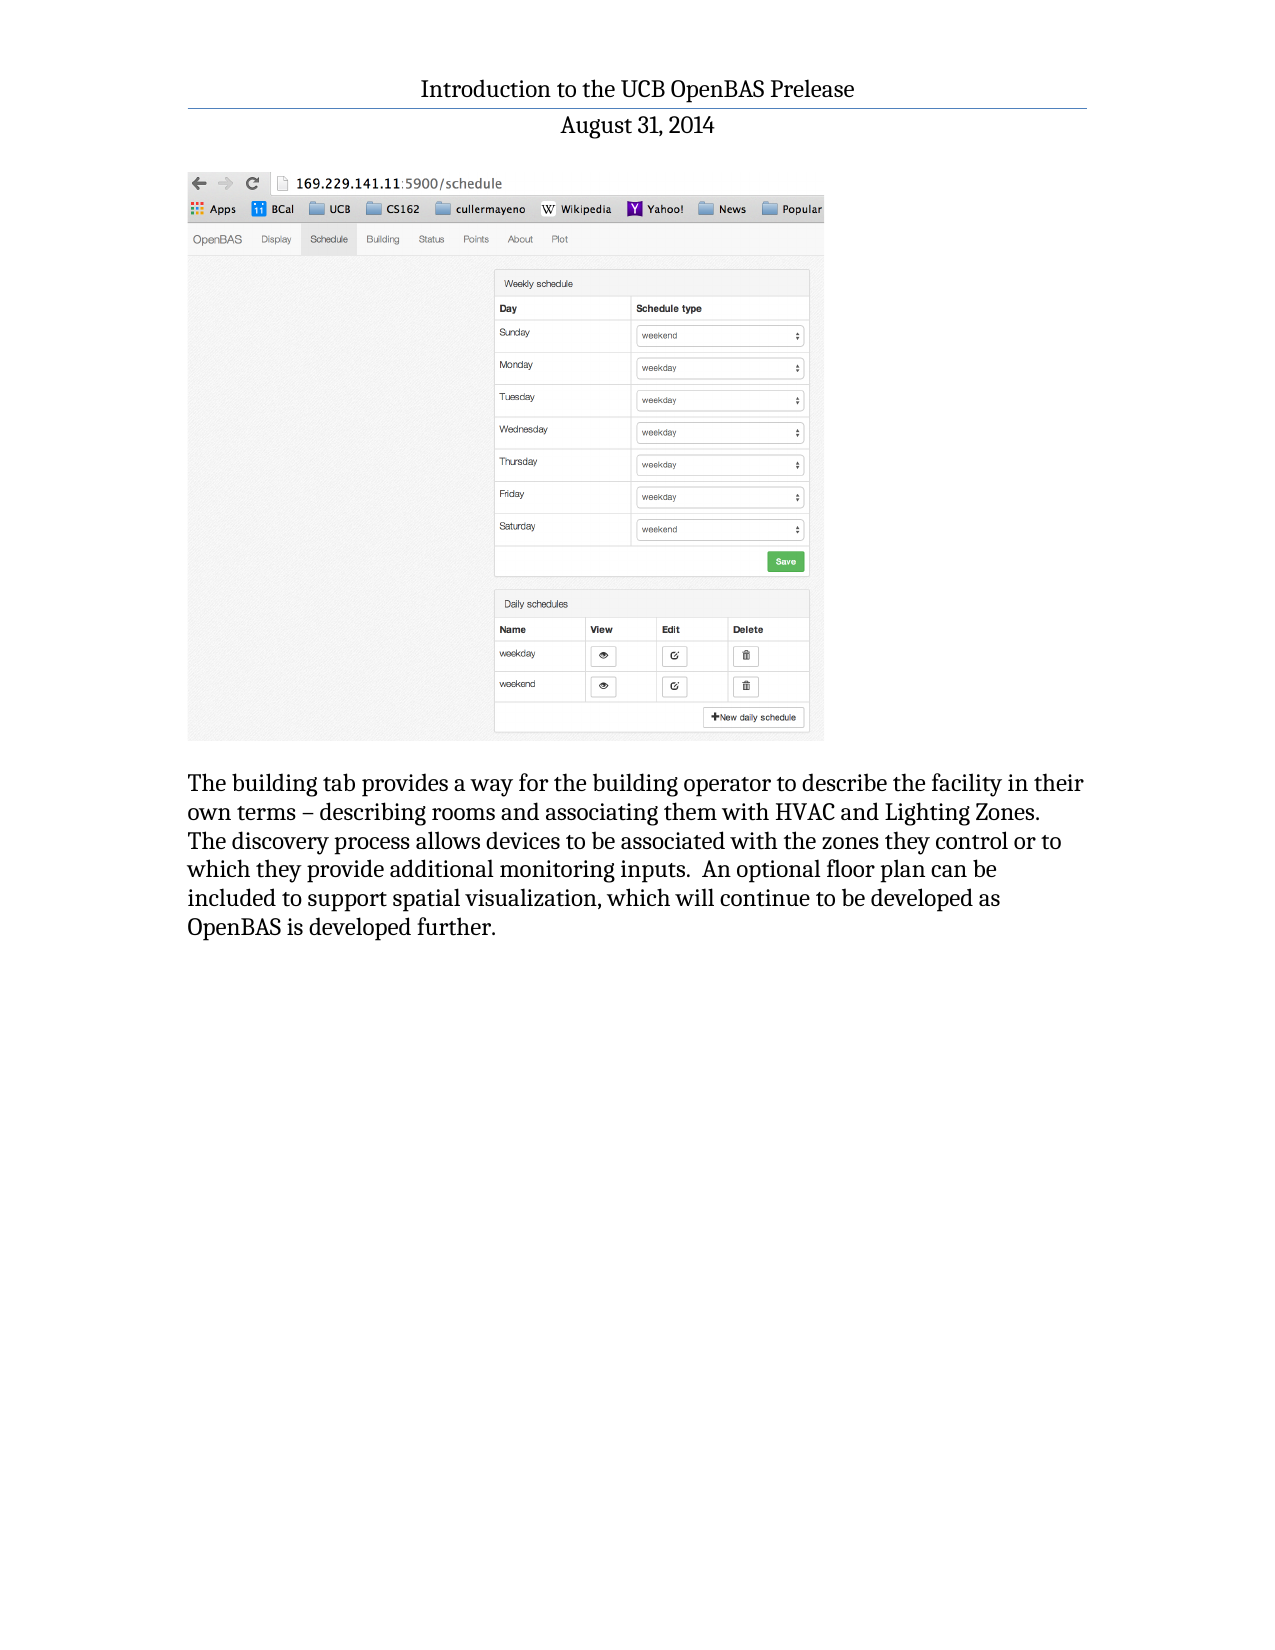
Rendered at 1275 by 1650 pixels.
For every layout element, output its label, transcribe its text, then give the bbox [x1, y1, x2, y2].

picture [187, 172, 825, 741]
text The building tab provides a way for the building operator to describe the facility in their own terms – describing rooms and associating them with HVAC and Lighting Zones. The discovery process allows devices to be associated with the zones they control or to which they provide additional monitoring inputs. An optional floor plan can be included to support spatial visualization, which will continue to be developed as OpenBAS is developed further. [187, 769, 1087, 942]
